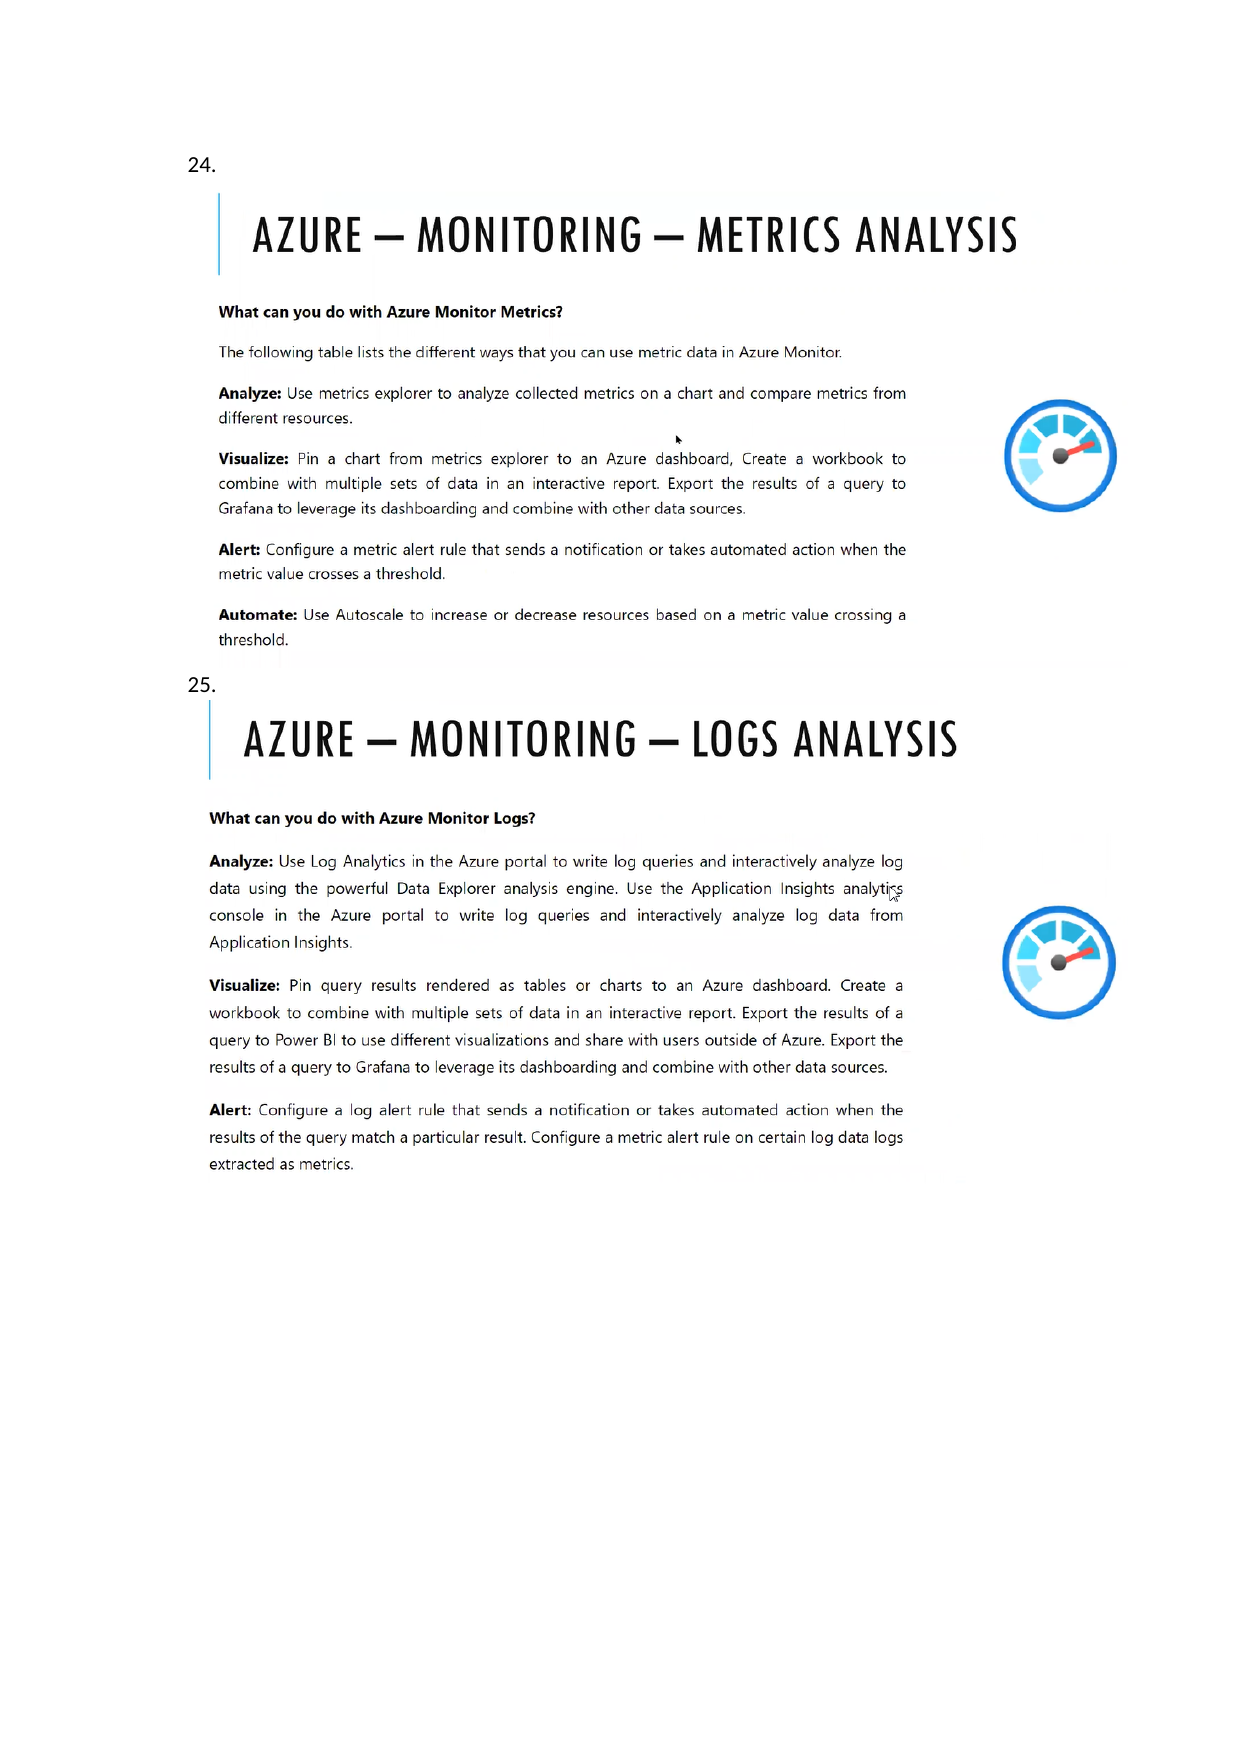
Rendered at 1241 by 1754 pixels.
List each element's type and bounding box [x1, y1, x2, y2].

picture [187, 700, 1128, 1184]
picture [187, 180, 1128, 668]
